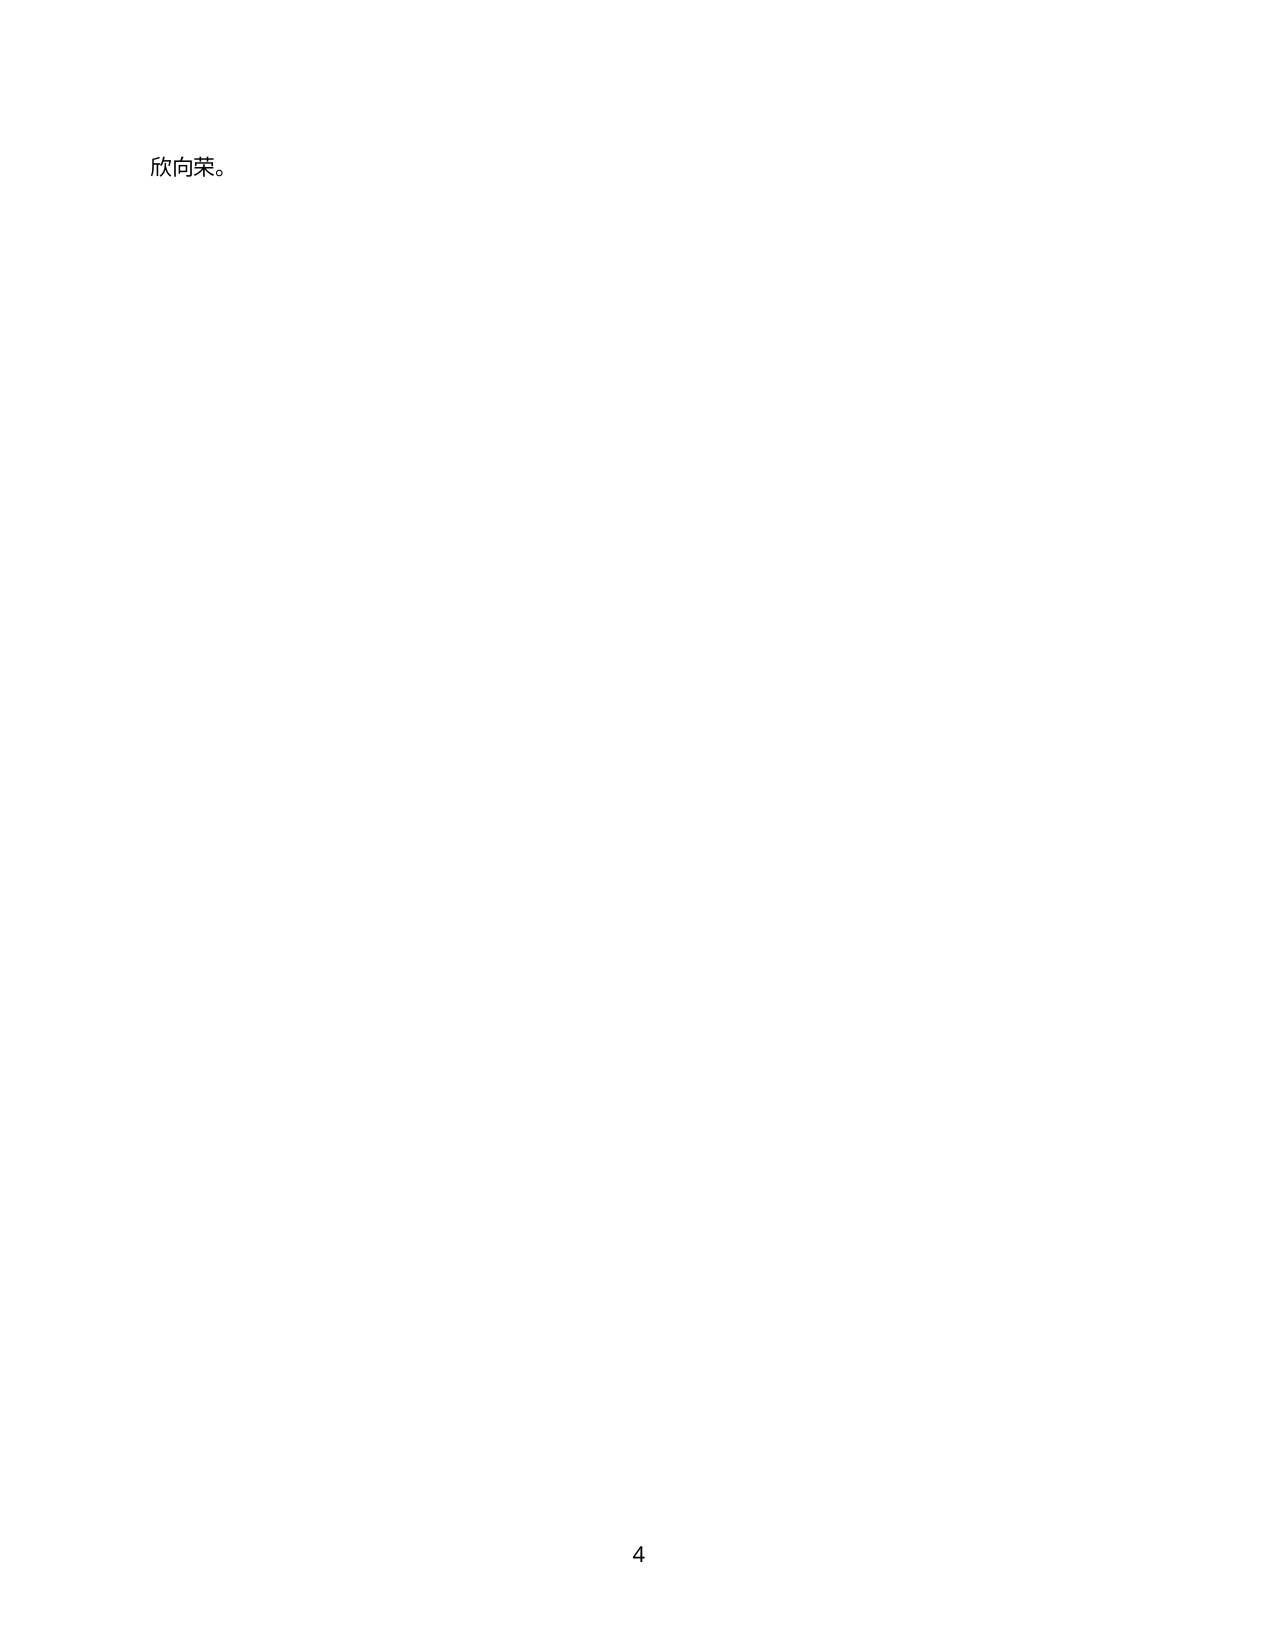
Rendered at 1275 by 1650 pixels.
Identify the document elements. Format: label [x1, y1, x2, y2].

text [150, 150, 1125, 182]
